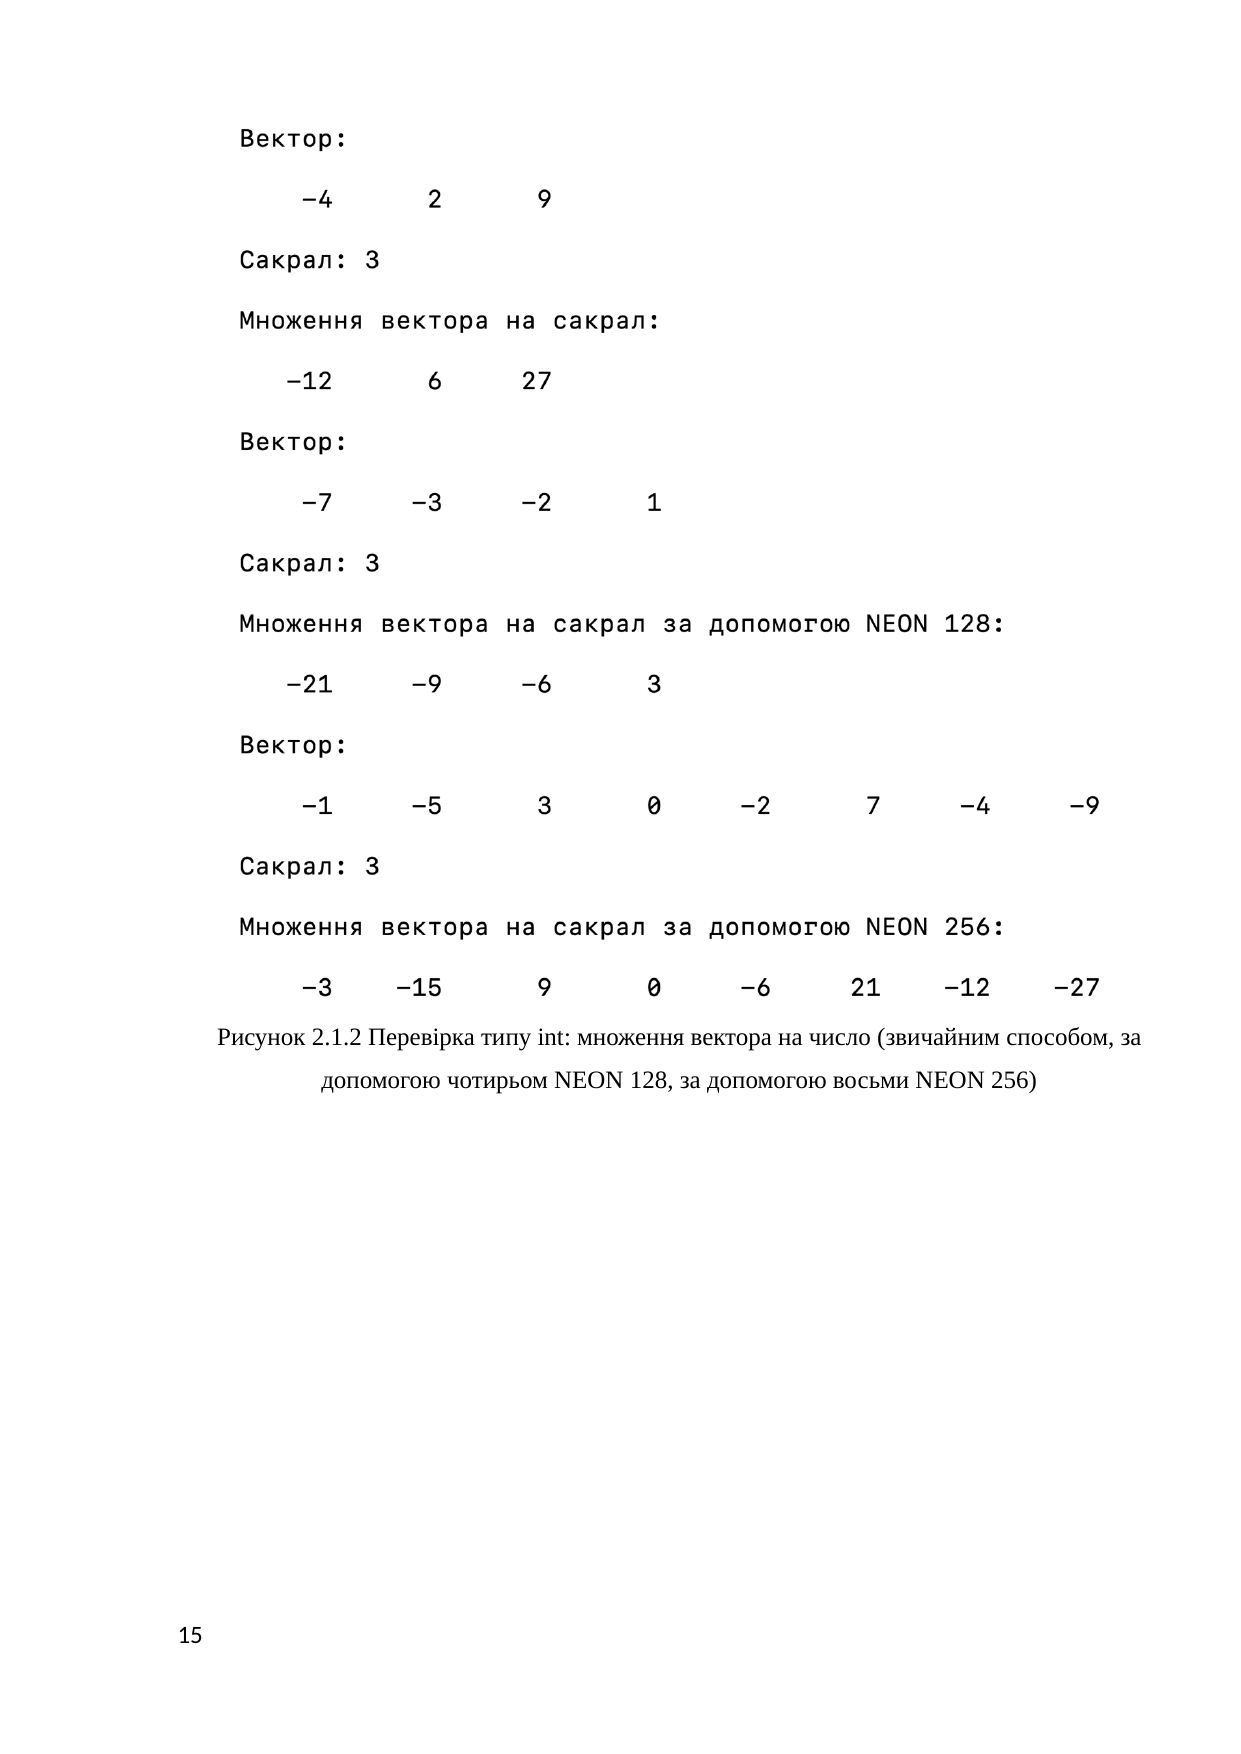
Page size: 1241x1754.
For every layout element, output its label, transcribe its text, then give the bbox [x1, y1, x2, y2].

text Рисунок 2.1.2 Перевірка типу int: множення вектора на число (звичайним способом, за допомогою чотирьом NEON 128, за допомогою восьми NEON 256) [177, 1022, 1181, 1094]
picture [236, 118, 1123, 1023]
